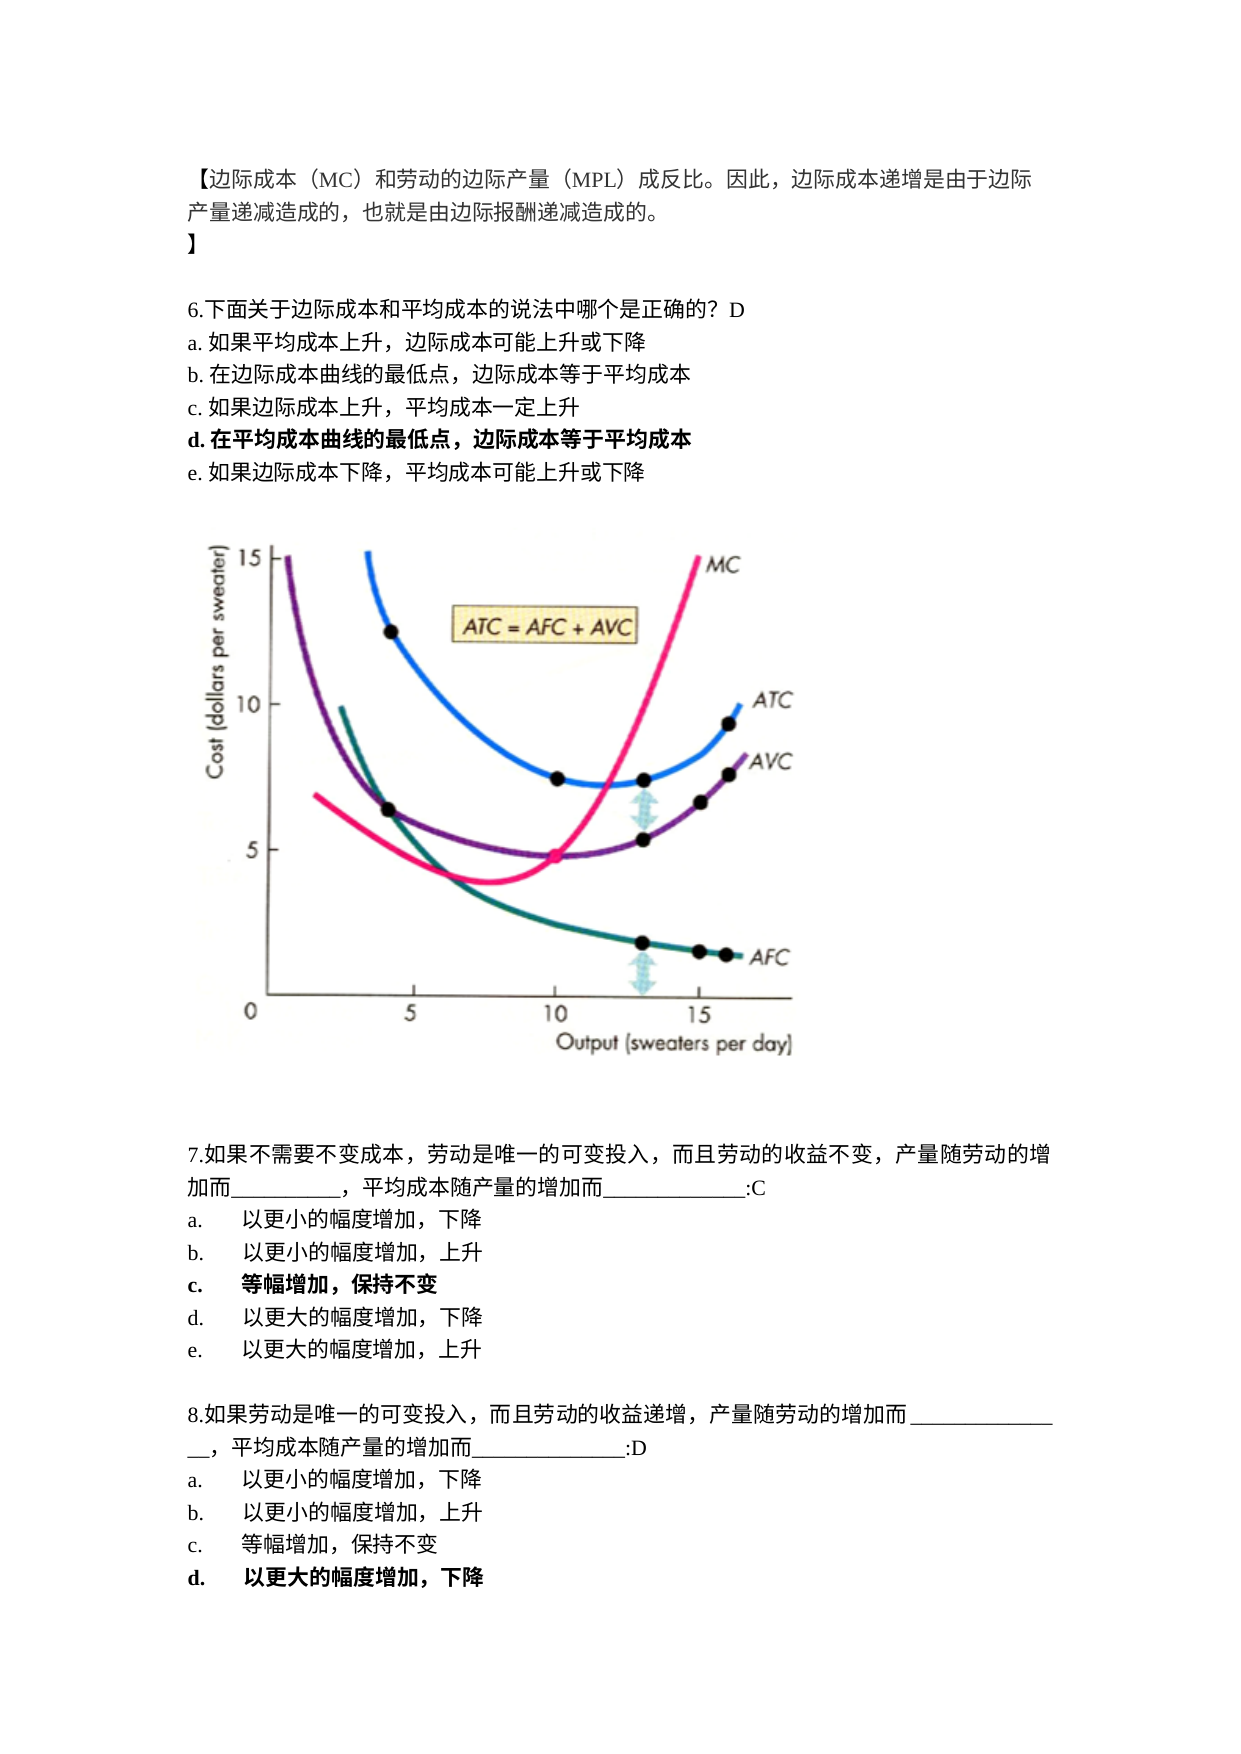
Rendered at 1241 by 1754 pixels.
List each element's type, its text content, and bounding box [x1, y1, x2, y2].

text 】 [187, 227, 1053, 259]
text e. 以更大的幅度增加，上升 [187, 1332, 1053, 1364]
text c. 等幅增加，保持不变 [187, 1267, 1053, 1299]
text 8.如果劳动是唯一的可变投入，而且劳动的收益递增，产量随劳动的增加而_______________，平均成本随产量的增加而______________:D [187, 1397, 1053, 1462]
text 6.下面关于边际成本和平均成本的说法中哪个是正确的？D [187, 292, 1053, 324]
text c. 等幅增加，保持不变 [187, 1527, 1053, 1559]
text b. 在边际成本曲线的最低点，边际成本等于平均成本 [187, 357, 1053, 389]
text d. 以更大的幅度增加，下降 [187, 1299, 1053, 1332]
text a. 如果平均成本上升，边际成本可能上升或下降 [187, 324, 1053, 357]
picture [187, 487, 801, 1073]
text c. 如果边际成本上升，平均成本一定上升 [187, 389, 1053, 422]
text a. 以更小的幅度增加，下降 [187, 1462, 1053, 1494]
text e. 如果边际成本下降，平均成本可能上升或下降 [187, 454, 1053, 487]
text 7.如果不需要不变成本，劳动是唯一的可变投入，而且劳动的收益不变，产量随劳动的增加而__________，平均成本随产量的增加而_____________:C [187, 1137, 1053, 1202]
text d. 以更大的幅度增加，下降 [187, 1559, 1053, 1592]
text d. 在平均成本曲线的最低点，边际成本等于平均成本 [187, 422, 1053, 454]
text 【边际成本（MC）和劳动的边际产量（MPL）成反比。因此，边际成本递增是由于边际产量递减造成的，也就是由边际报酬递减造成的。 [187, 162, 1053, 227]
text b. 以更小的幅度增加，上升 [187, 1234, 1053, 1267]
text a. 以更小的幅度增加，下降 [187, 1202, 1053, 1234]
text b. 以更小的幅度增加，上升 [187, 1494, 1053, 1527]
